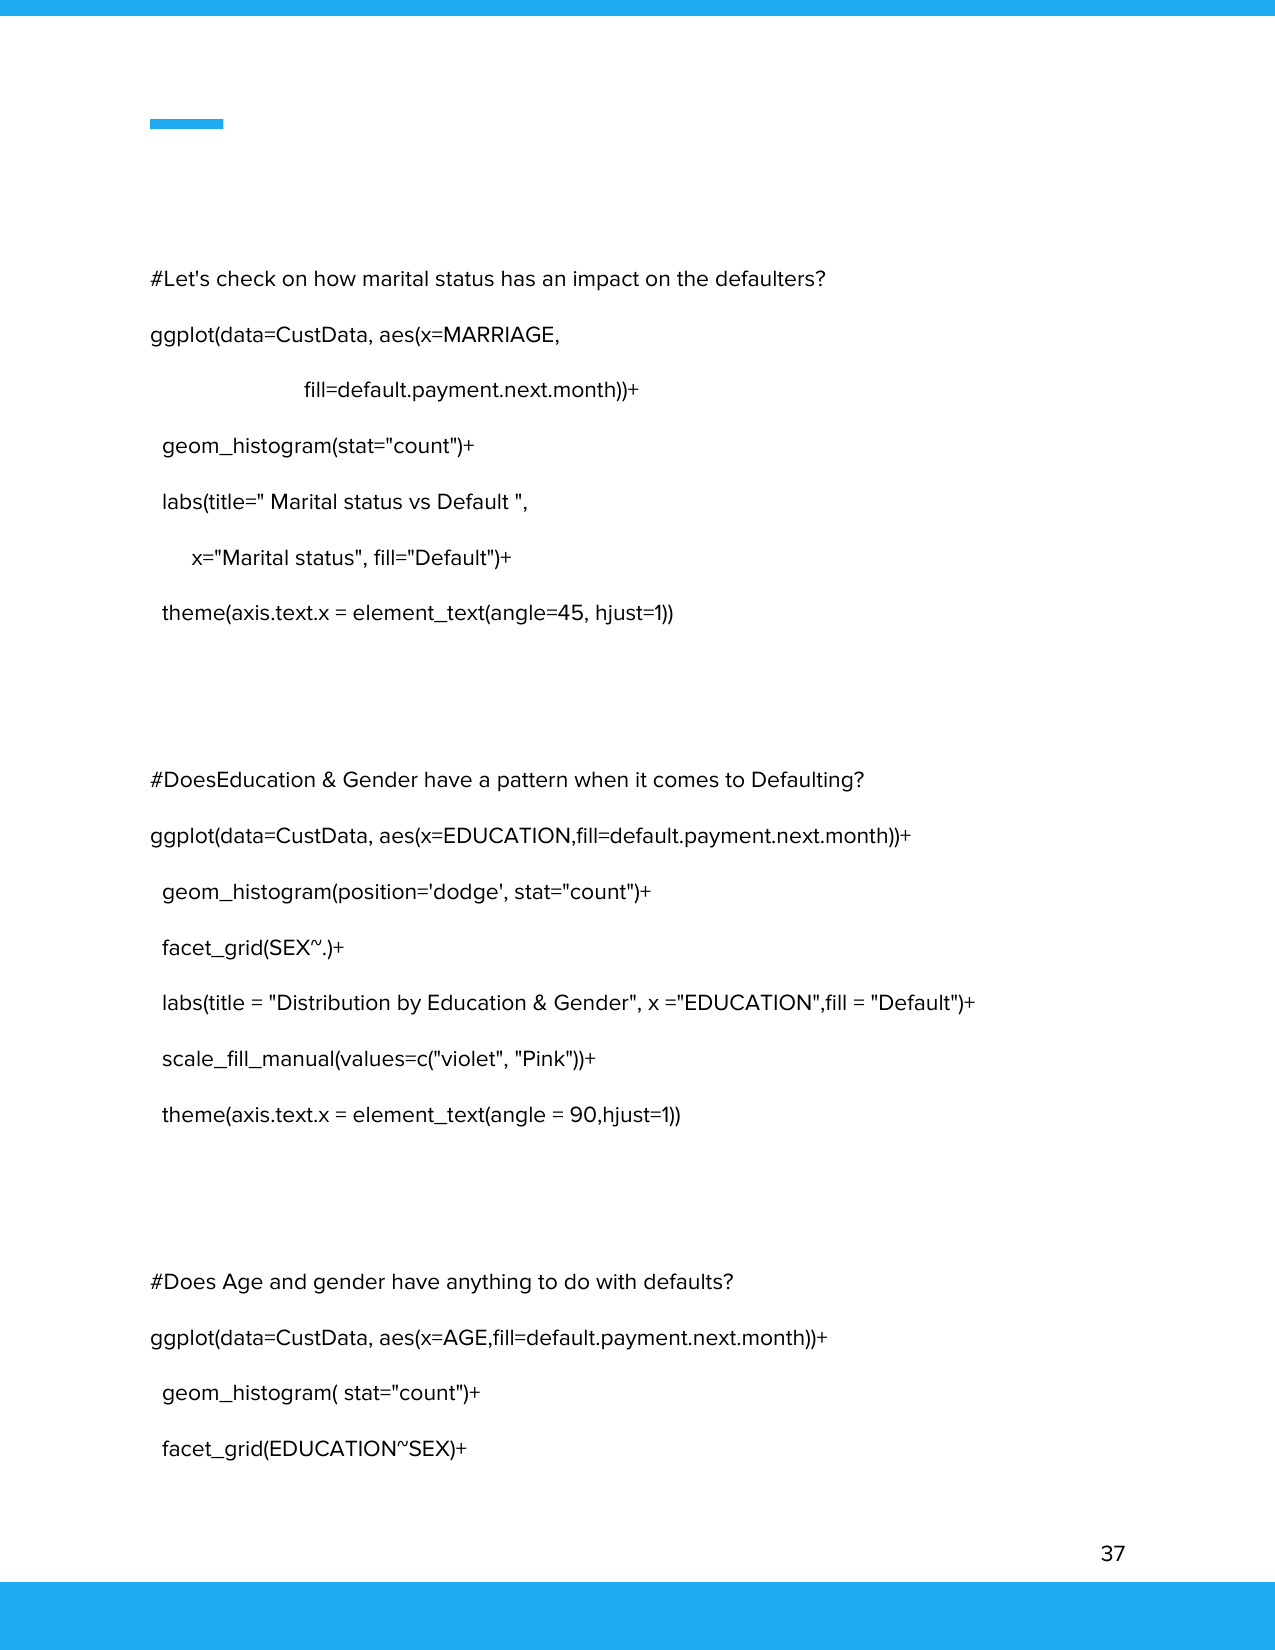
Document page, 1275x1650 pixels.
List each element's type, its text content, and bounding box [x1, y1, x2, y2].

picture [0, 1582, 1275, 1650]
text theme(axis.text.x = element_text(angle=45, hjust=1)) [150, 599, 1125, 627]
text x="Marital status", fill="Default")+ [150, 544, 1125, 572]
text theme(axis.text.x = element_text(angle = 90,hjust=1)) [150, 1101, 1125, 1129]
text #Does Age and gender have anything to do with defaults? [150, 1268, 1125, 1296]
text fill=default.payment.next.month))+ [150, 377, 1125, 404]
text ggplot(data=CustData, aes(x=EDUCATION,fill=default.payment.next.month))+ [150, 822, 1125, 850]
text geom_histogram(position='dodge', stat="count")+ [150, 878, 1125, 906]
text ggplot(data=CustData, aes(x=MARRIAGE, [150, 321, 1125, 349]
text #DoesEducation & Gender have a pattern when it comes to Defaulting? [150, 767, 1125, 795]
text geom_histogram( stat="count")+ [150, 1380, 1125, 1408]
text facet_grid(EDUCATION~SEX)+ [150, 1436, 1125, 1463]
text ggplot(data=CustData, aes(x=AGE,fill=default.payment.next.month))+ [150, 1324, 1125, 1352]
picture [150, 119, 224, 129]
text scale_fill_manual(values=c("violet", "Pink"))+ [150, 1045, 1125, 1073]
text labs(title=" Marital status vs Default ", [150, 488, 1125, 516]
picture [0, 0, 1275, 16]
text facet_grid(SEX~.)+ [150, 934, 1125, 962]
text #Let's check on how marital status has an impact on the defaulters? [150, 265, 1125, 293]
text labs(title = "Distribution by Education & Gender", x ="EDUCATION",fill = "Default")+ [150, 990, 1125, 1018]
text geom_histogram(stat="count")+ [150, 432, 1125, 460]
